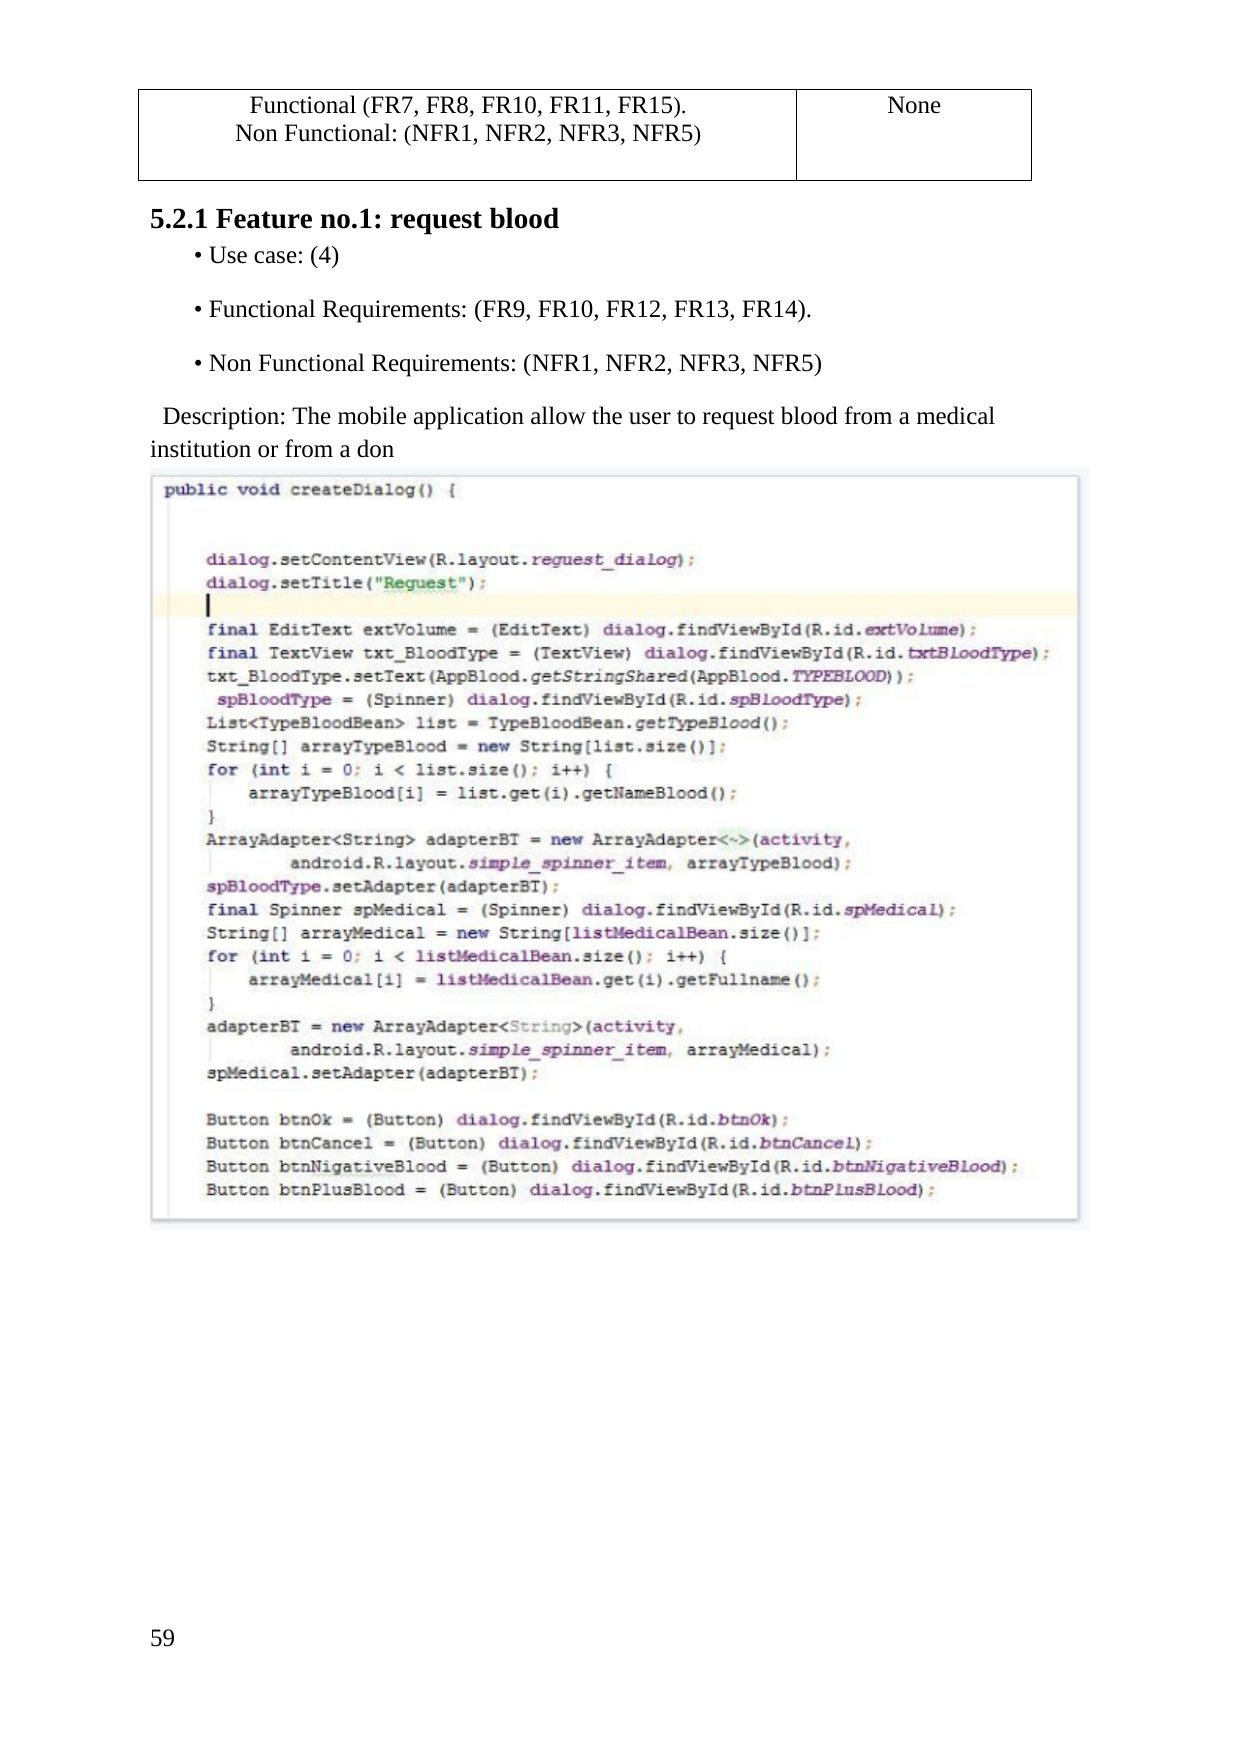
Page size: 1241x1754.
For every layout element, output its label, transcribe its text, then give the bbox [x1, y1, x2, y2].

table_cell None [797, 90, 1031, 179]
text Description: The mobile application allow the user to request blood from a medical institution or from a don [150, 401, 1090, 467]
table_cell Functional (FR7, FR8, FR10, FR11, FR15). Non Functional: (NFR1, NFR2, NFR3, NFR5) [139, 90, 796, 179]
picture [150, 467, 1090, 1230]
subtitle 5.2.1 Feature no.1: request blood [150, 201, 1090, 235]
text • Non Functional Requirements: (NFR1, NFR2, NFR3, NFR5) [150, 348, 1090, 376]
text • Use case: (4) [150, 240, 1090, 269]
text • Functional Requirements: (FR9, FR10, FR12, FR13, FR14). [150, 294, 1090, 322]
